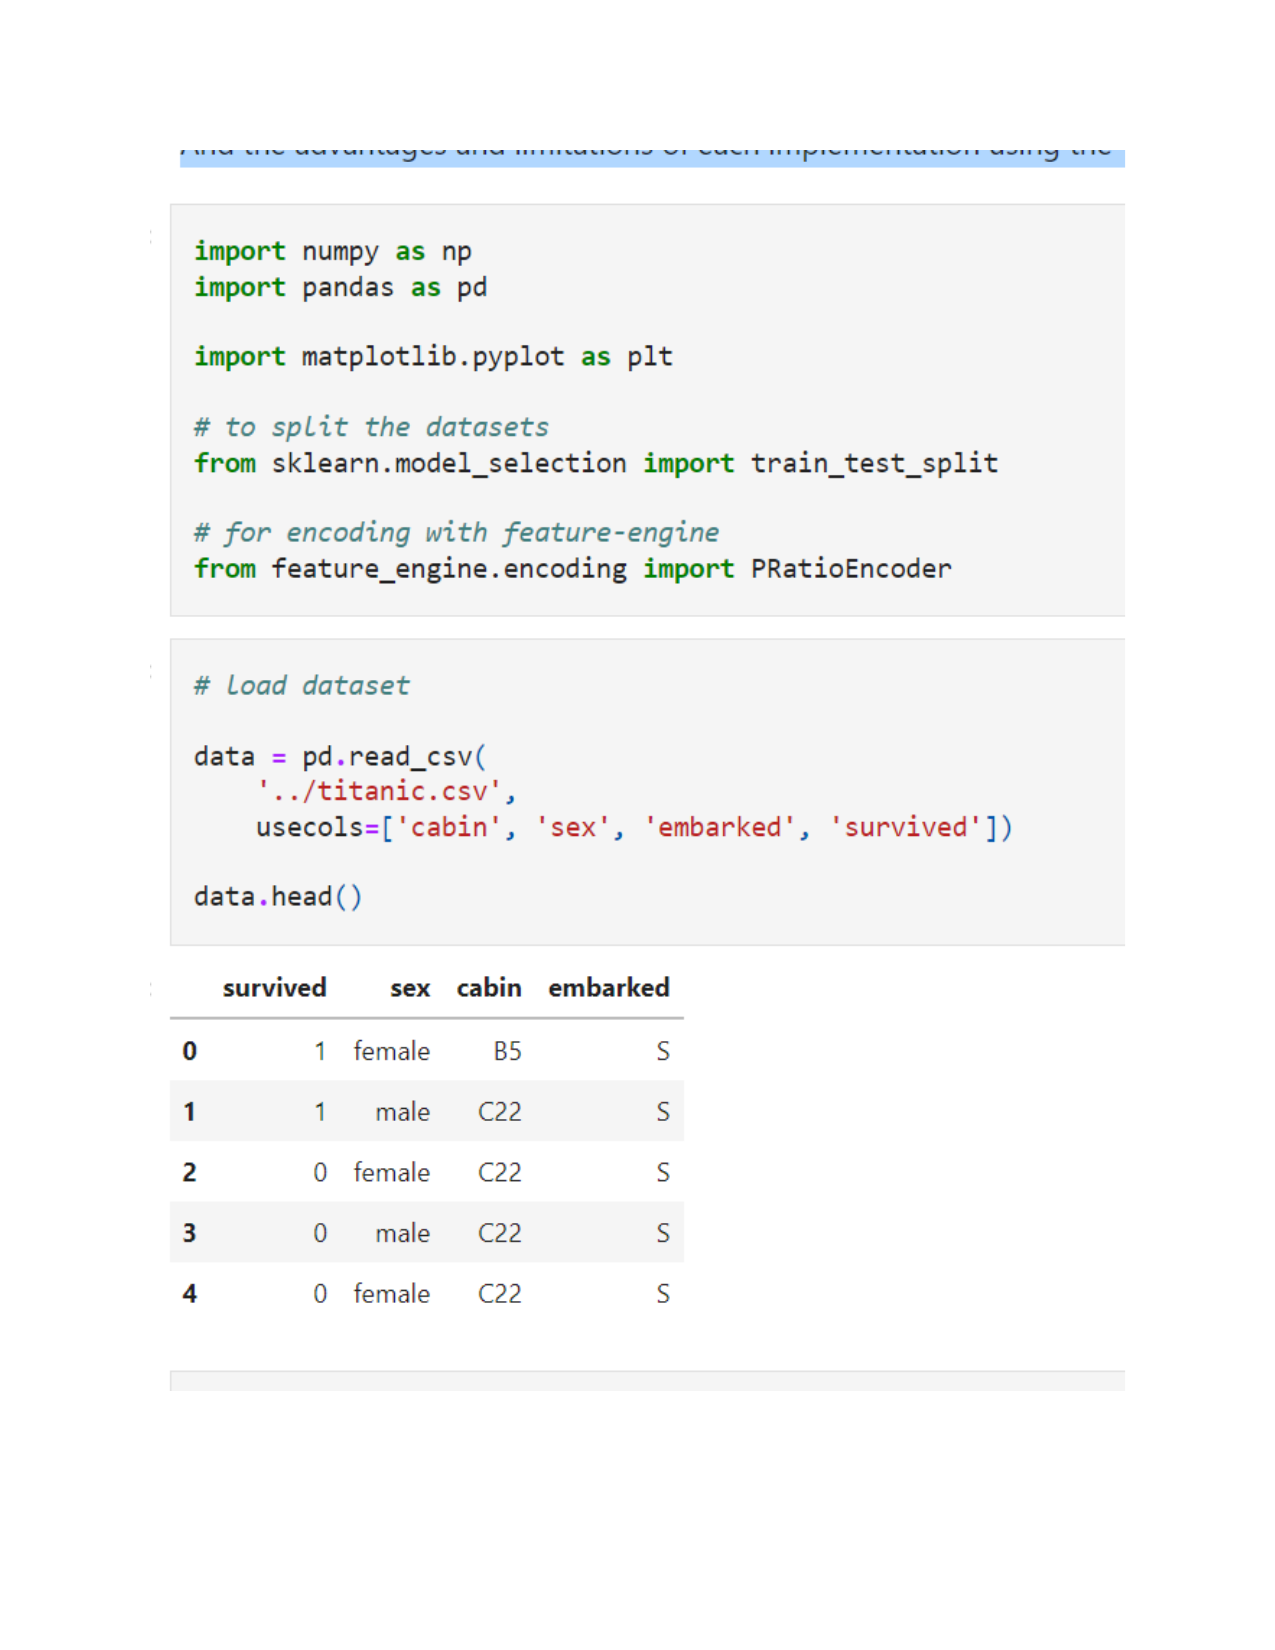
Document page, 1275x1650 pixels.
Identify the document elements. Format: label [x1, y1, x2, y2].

picture [150, 150, 1125, 1391]
